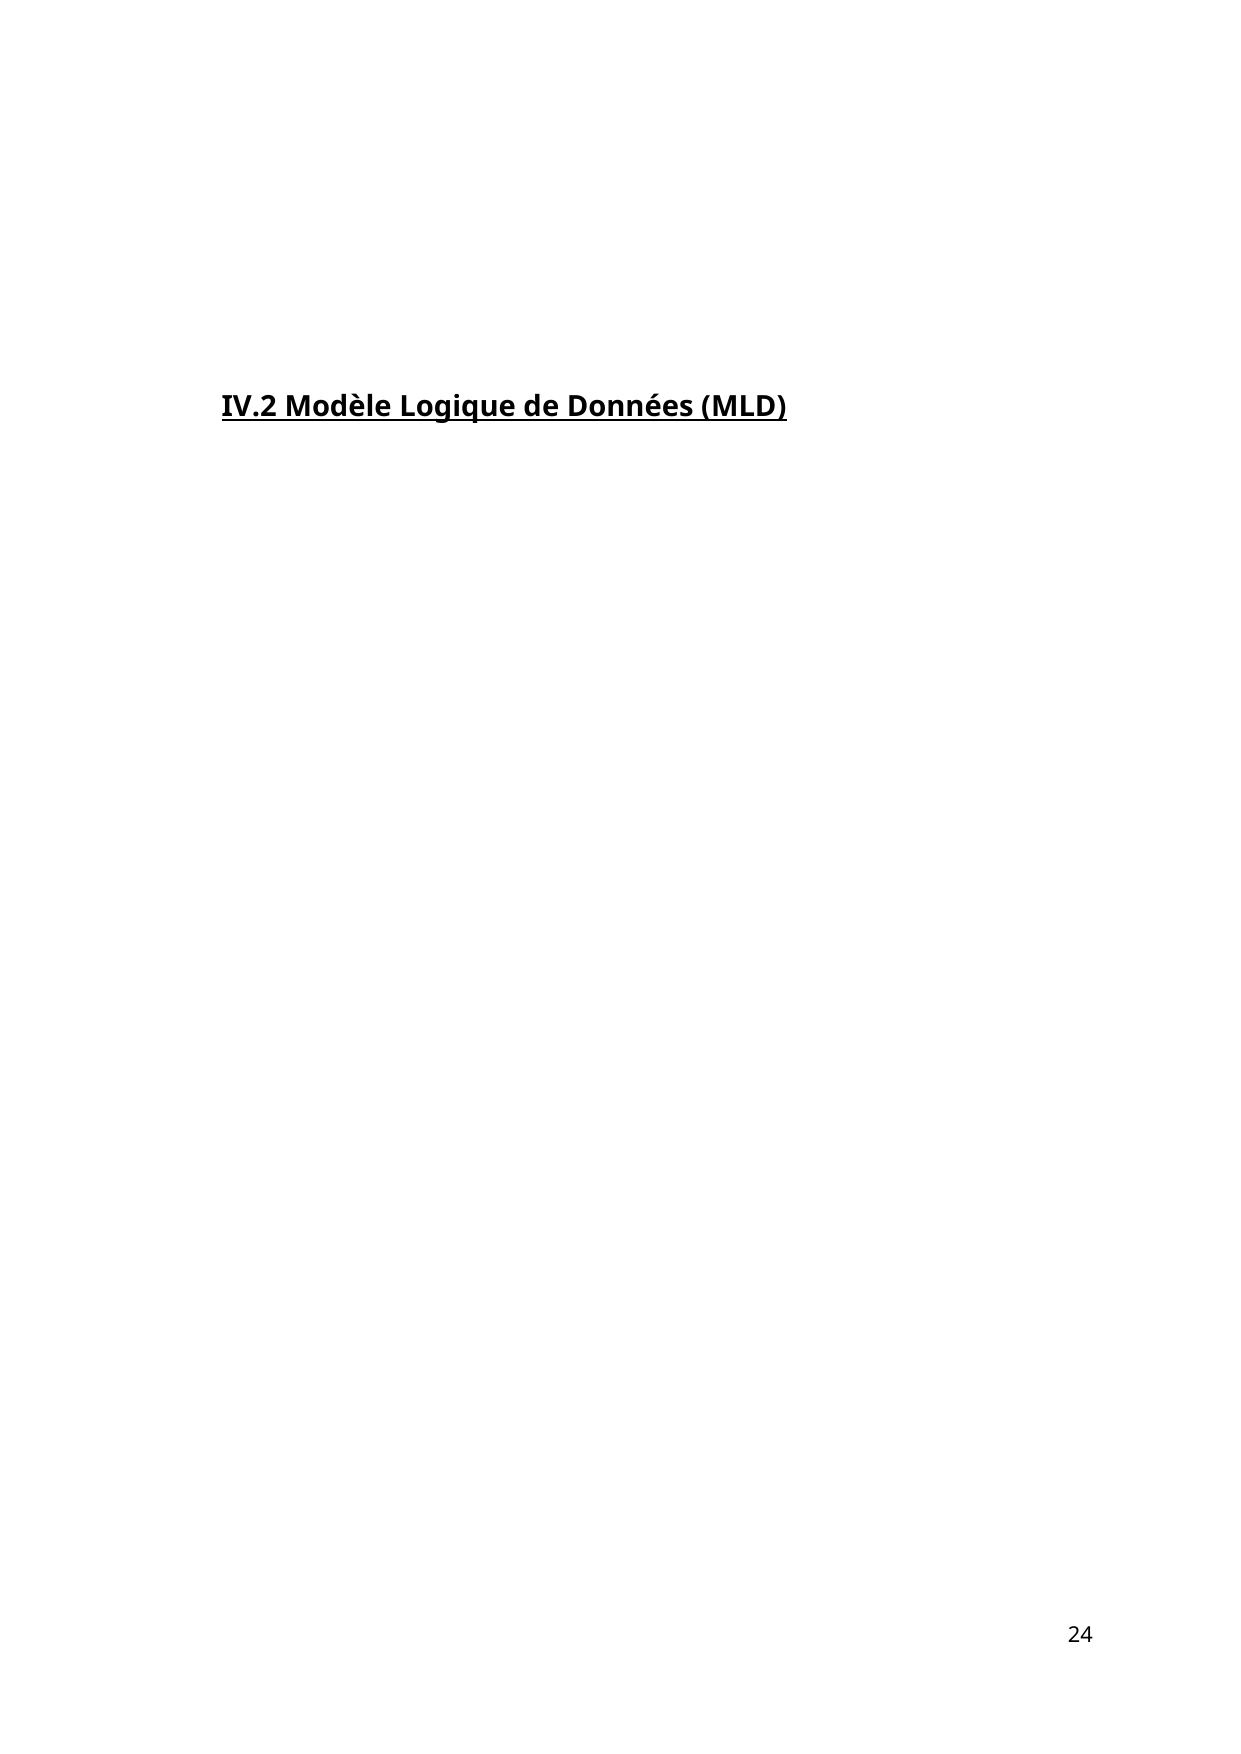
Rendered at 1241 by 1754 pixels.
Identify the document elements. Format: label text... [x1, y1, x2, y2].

text IV.2 Modèle Logique de Données (MLD) [148, 385, 1093, 425]
